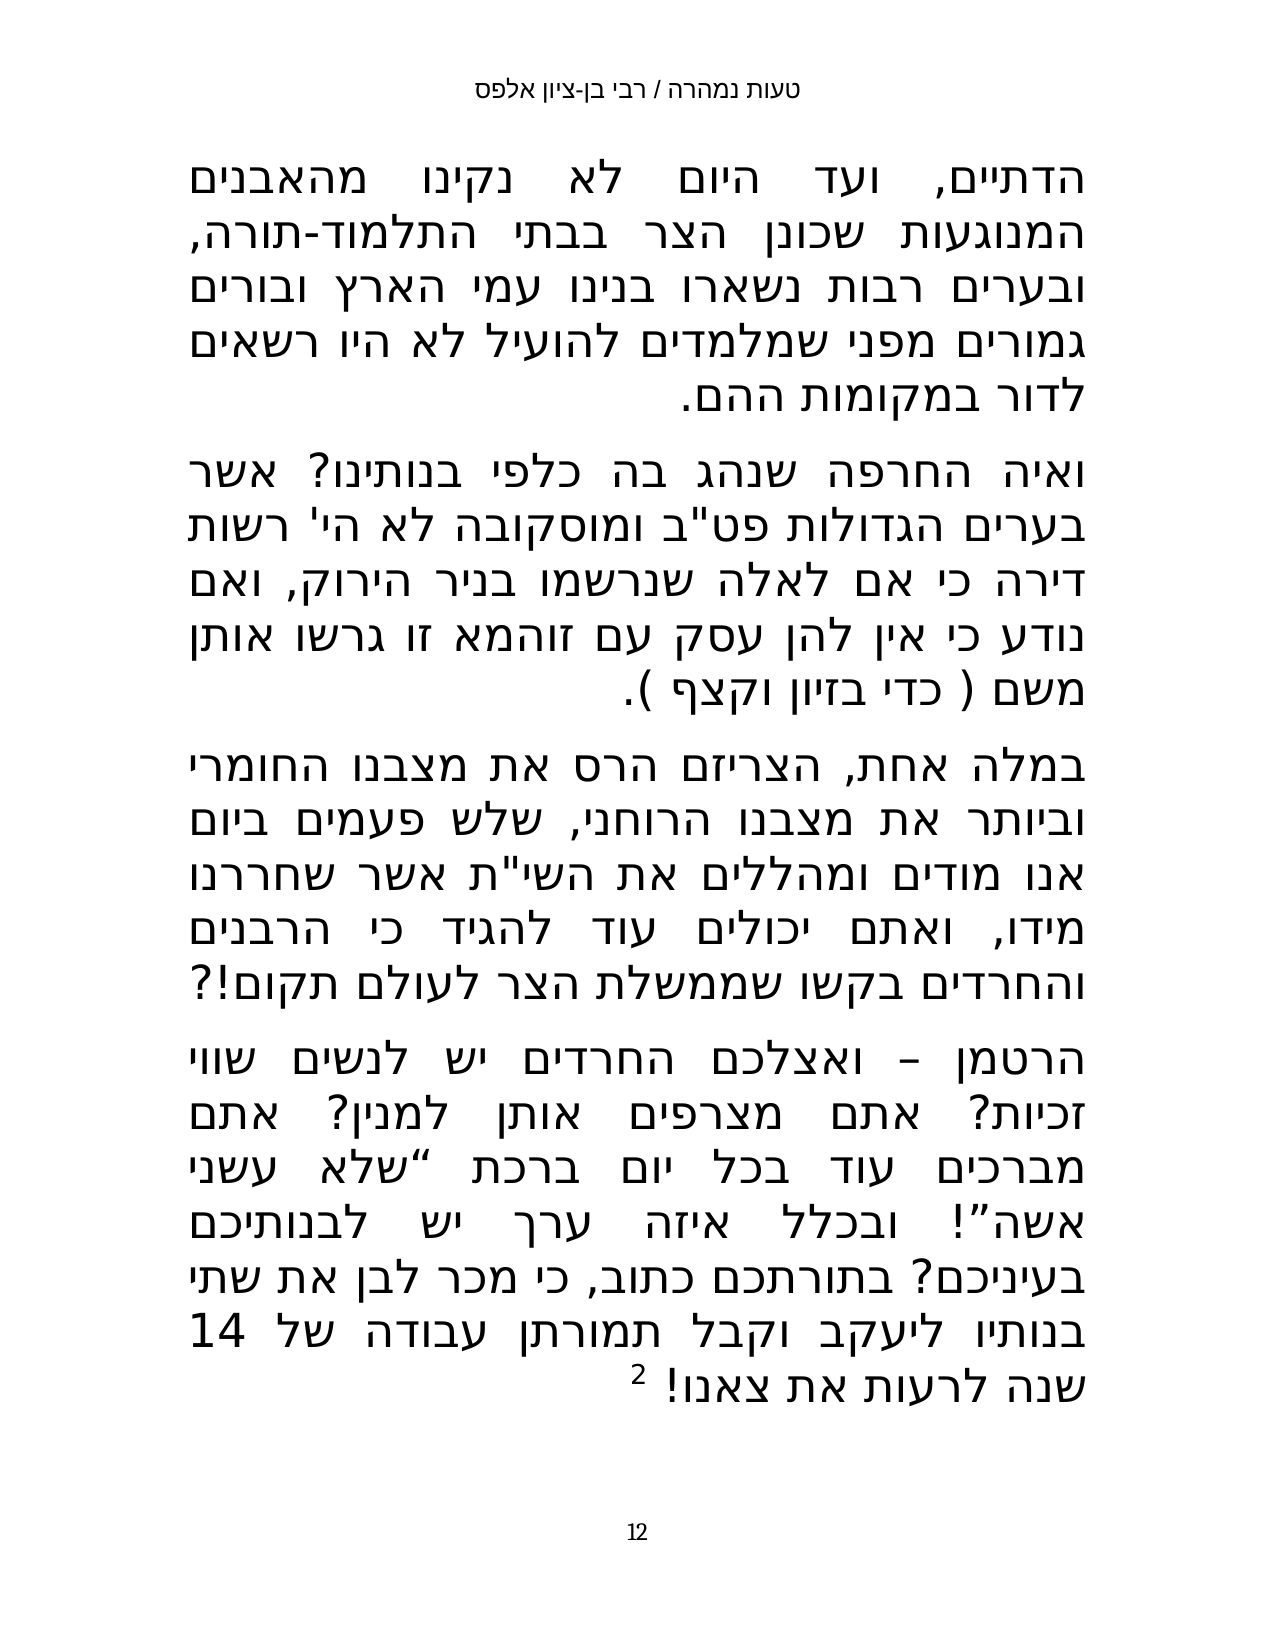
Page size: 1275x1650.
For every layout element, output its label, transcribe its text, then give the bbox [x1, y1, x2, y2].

text במלה אחת, הצריזם הרס את מצבנו החומרי וביותר את מצבנו הרוחני, שלש פעמים ביום אנו מודים ומהללים את השי"ת אשר שחררנו מידו, ואתם יכולים עוד להגיד כי הרבנים והחרדים בקשו שממשלת הצר לעולם תקום!? [187, 737, 1087, 1010]
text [187, 150, 1087, 423]
text הרטמן – ואצלכם החרדים יש לנשים שווי זכיות? אתם מצרפים אותן למנין? אתם מברכים עוד בכל יום ברכת “שלא עשני אשה”! ובכלל איזה ערך יש לבנותיכם בעיניכם? בתורתכם כתוב, כי מכר לבן את שתי בנותיו ליעקב וקבל תמורתן עבודה של 14 שנה לרעות את צאנו! 2 [187, 1031, 1087, 1413]
text ואיה החרפה שנהג בה כלפי בנותינו? אשר בערים הגדולות פט"ב ומוסקובה לא הי' רשות דירה כי אם לאלה שנרשמו בניר הירוק, ואם נודע כי אין להן עסק עם זוהמא זו גרשו אותן משם ( כדי בזיון וקצף ). [187, 444, 1087, 717]
